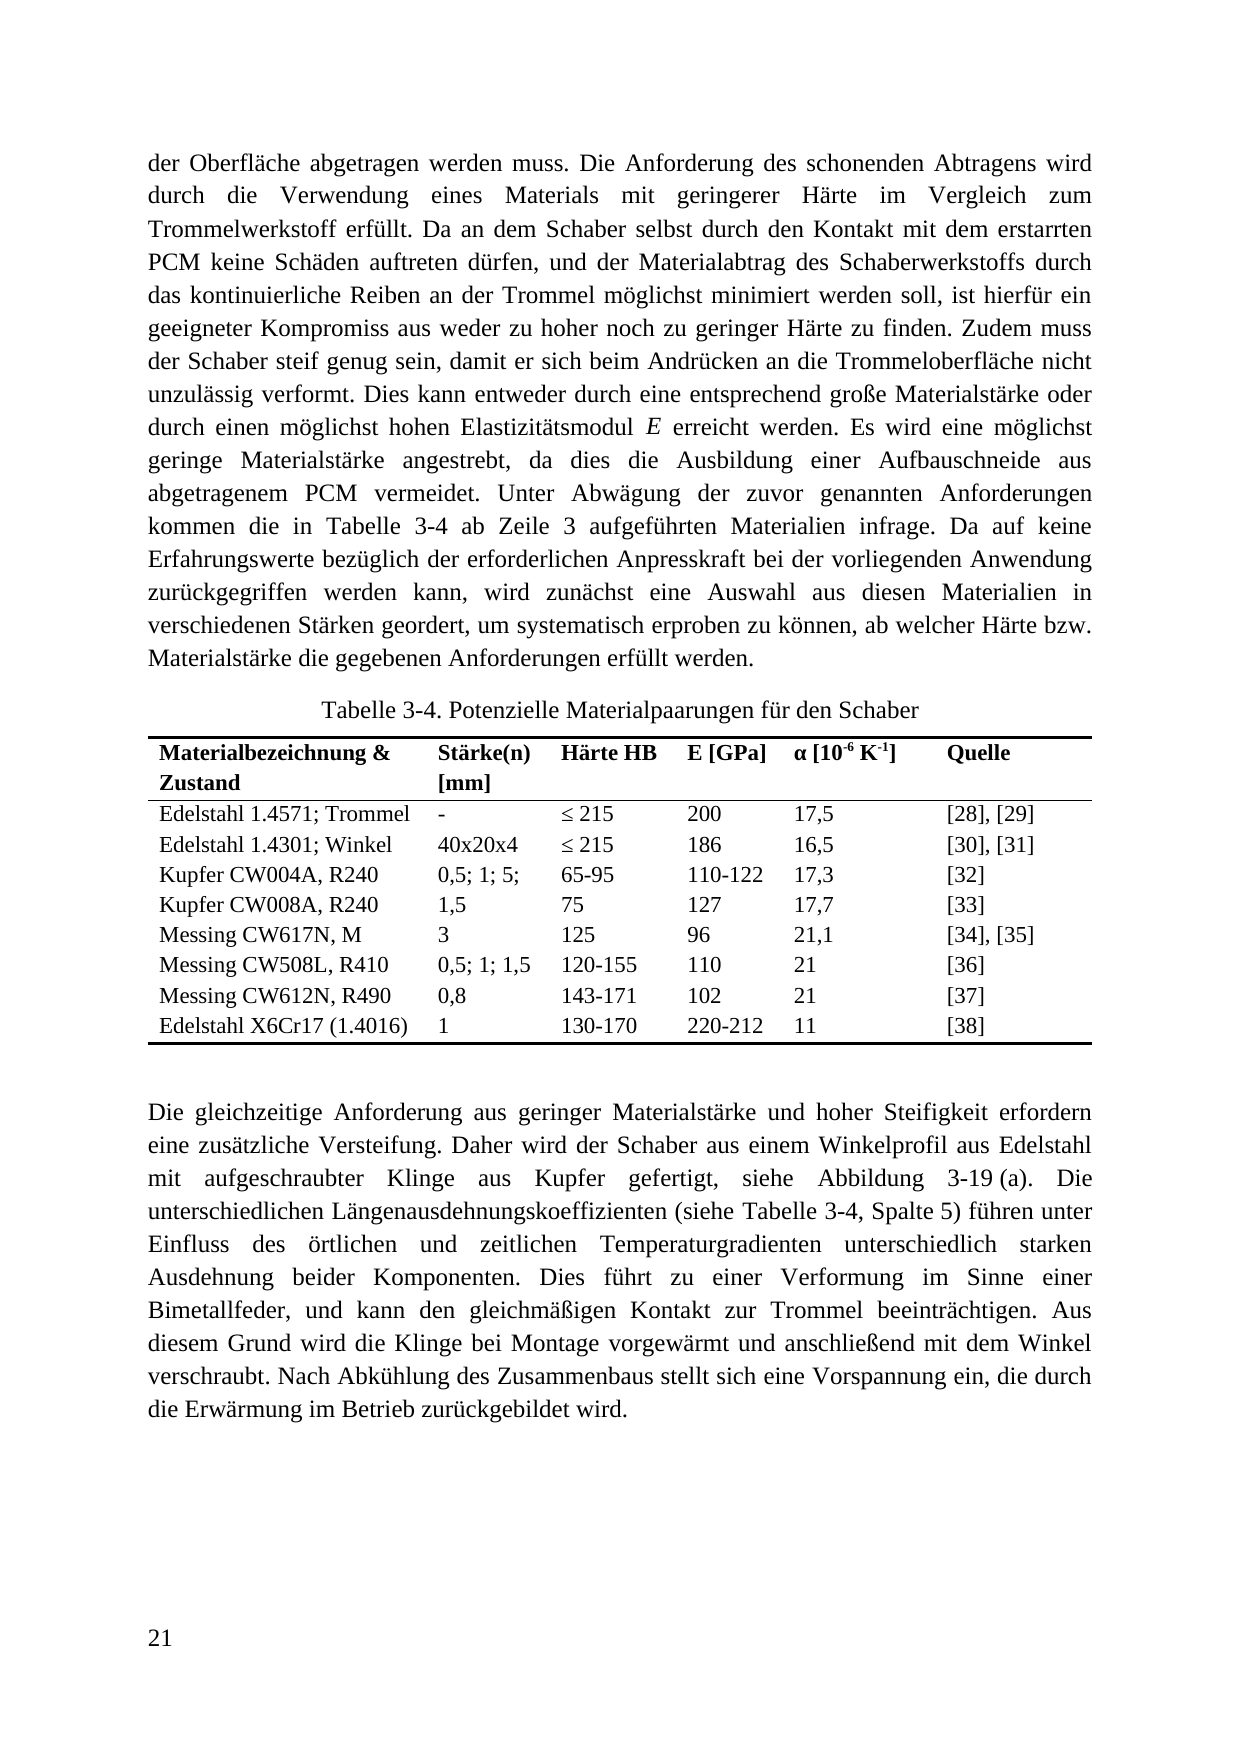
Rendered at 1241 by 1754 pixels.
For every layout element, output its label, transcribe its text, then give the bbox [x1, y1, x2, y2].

table_cell 120-155 [550, 952, 676, 982]
table_cell [33] [935, 891, 1092, 921]
table_cell 130-170 [550, 1012, 676, 1042]
table_cell [30], [31] [935, 831, 1092, 861]
table_header Materialbezeichnung & Zustand [148, 739, 426, 799]
table_cell 127 [676, 891, 782, 921]
table_cell - [426, 801, 549, 831]
table_cell [36] [935, 952, 1092, 982]
table_cell [34], [35] [935, 921, 1092, 952]
table_cell 96 [676, 921, 782, 952]
table_cell 0,5; 1; 1,5 [426, 952, 549, 982]
table_cell 143-171 [550, 982, 676, 1012]
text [148, 148, 1093, 672]
table_cell Messing CW612N, R490 [148, 982, 426, 1012]
table_cell 110 [676, 952, 782, 982]
table_cell 0,8 [426, 982, 549, 1012]
table_cell 16,5 [783, 831, 935, 861]
table_cell 17,5 [783, 801, 935, 831]
table_cell [28], [29] [935, 801, 1092, 831]
table_cell 21 [783, 952, 935, 982]
table_cell 40x20x4 [426, 831, 549, 861]
table_cell 17,3 [783, 861, 935, 891]
table_cell 75 [550, 891, 676, 921]
table_cell 65-95 [550, 861, 676, 891]
table_cell 0,5; 1; 5; [426, 861, 549, 891]
table_cell 21,1 [783, 921, 935, 952]
table_cell 21 [783, 982, 935, 1012]
table_cell 1,5 [426, 891, 549, 921]
table_cell 200 [676, 801, 782, 831]
table_header Quelle [935, 739, 1092, 799]
table_cell 125 [550, 921, 676, 952]
table_cell 102 [676, 982, 782, 1012]
table_cell Messing CW508L, R410 [148, 952, 426, 982]
table_cell Messing CW617N, M [148, 921, 426, 952]
table_cell Kupfer CW004A, R240 [148, 861, 426, 891]
table_cell 186 [676, 831, 782, 861]
table_cell [32] [935, 861, 1092, 891]
table_cell Edelstahl 1.4301; Winkel [148, 831, 426, 861]
table_cell 17,7 [783, 891, 935, 921]
table_cell [37] [935, 982, 1092, 1012]
table_cell Edelstahl 1.4571; Trommel [148, 801, 426, 831]
table_header Härte HB [550, 739, 676, 799]
table_cell 3 [426, 921, 549, 952]
table_header Stärke(n) [mm] [426, 739, 549, 799]
table_cell ≤ 215 [550, 831, 676, 861]
table_cell [38] [935, 1012, 1092, 1042]
table_cell 220-212 [676, 1012, 782, 1042]
table_header α [10-6 K-1] [783, 739, 935, 799]
table_cell 1 [426, 1012, 549, 1042]
table_cell 11 [783, 1012, 935, 1042]
table_header E [GPa] [676, 739, 782, 799]
table_cell Kupfer CW008A, R240 [148, 891, 426, 921]
table_cell Edelstahl X6Cr17 (1.4016) [148, 1012, 426, 1042]
table_cell 110-122 [676, 861, 782, 891]
table_cell ≤ 215 [550, 801, 676, 831]
